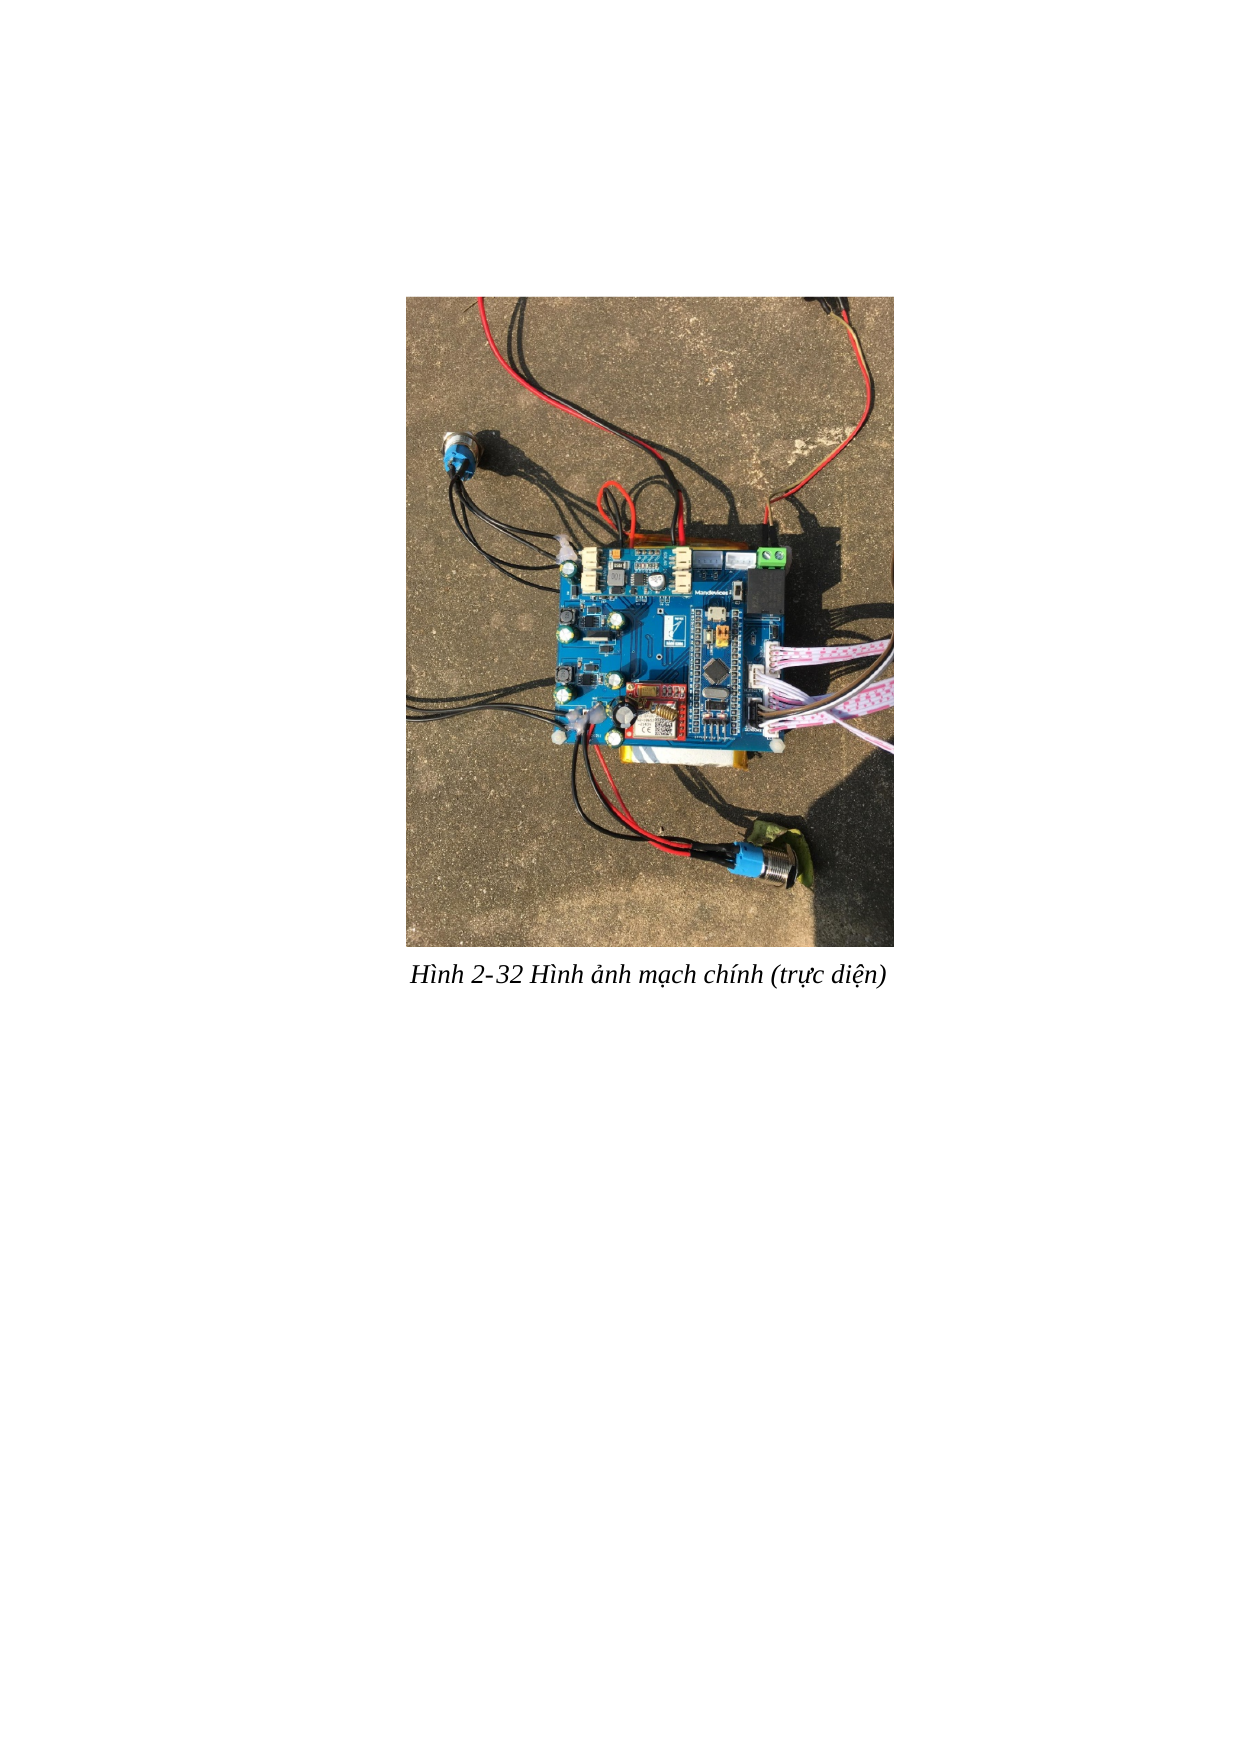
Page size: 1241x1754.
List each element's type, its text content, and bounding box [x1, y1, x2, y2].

picture [406, 297, 894, 946]
